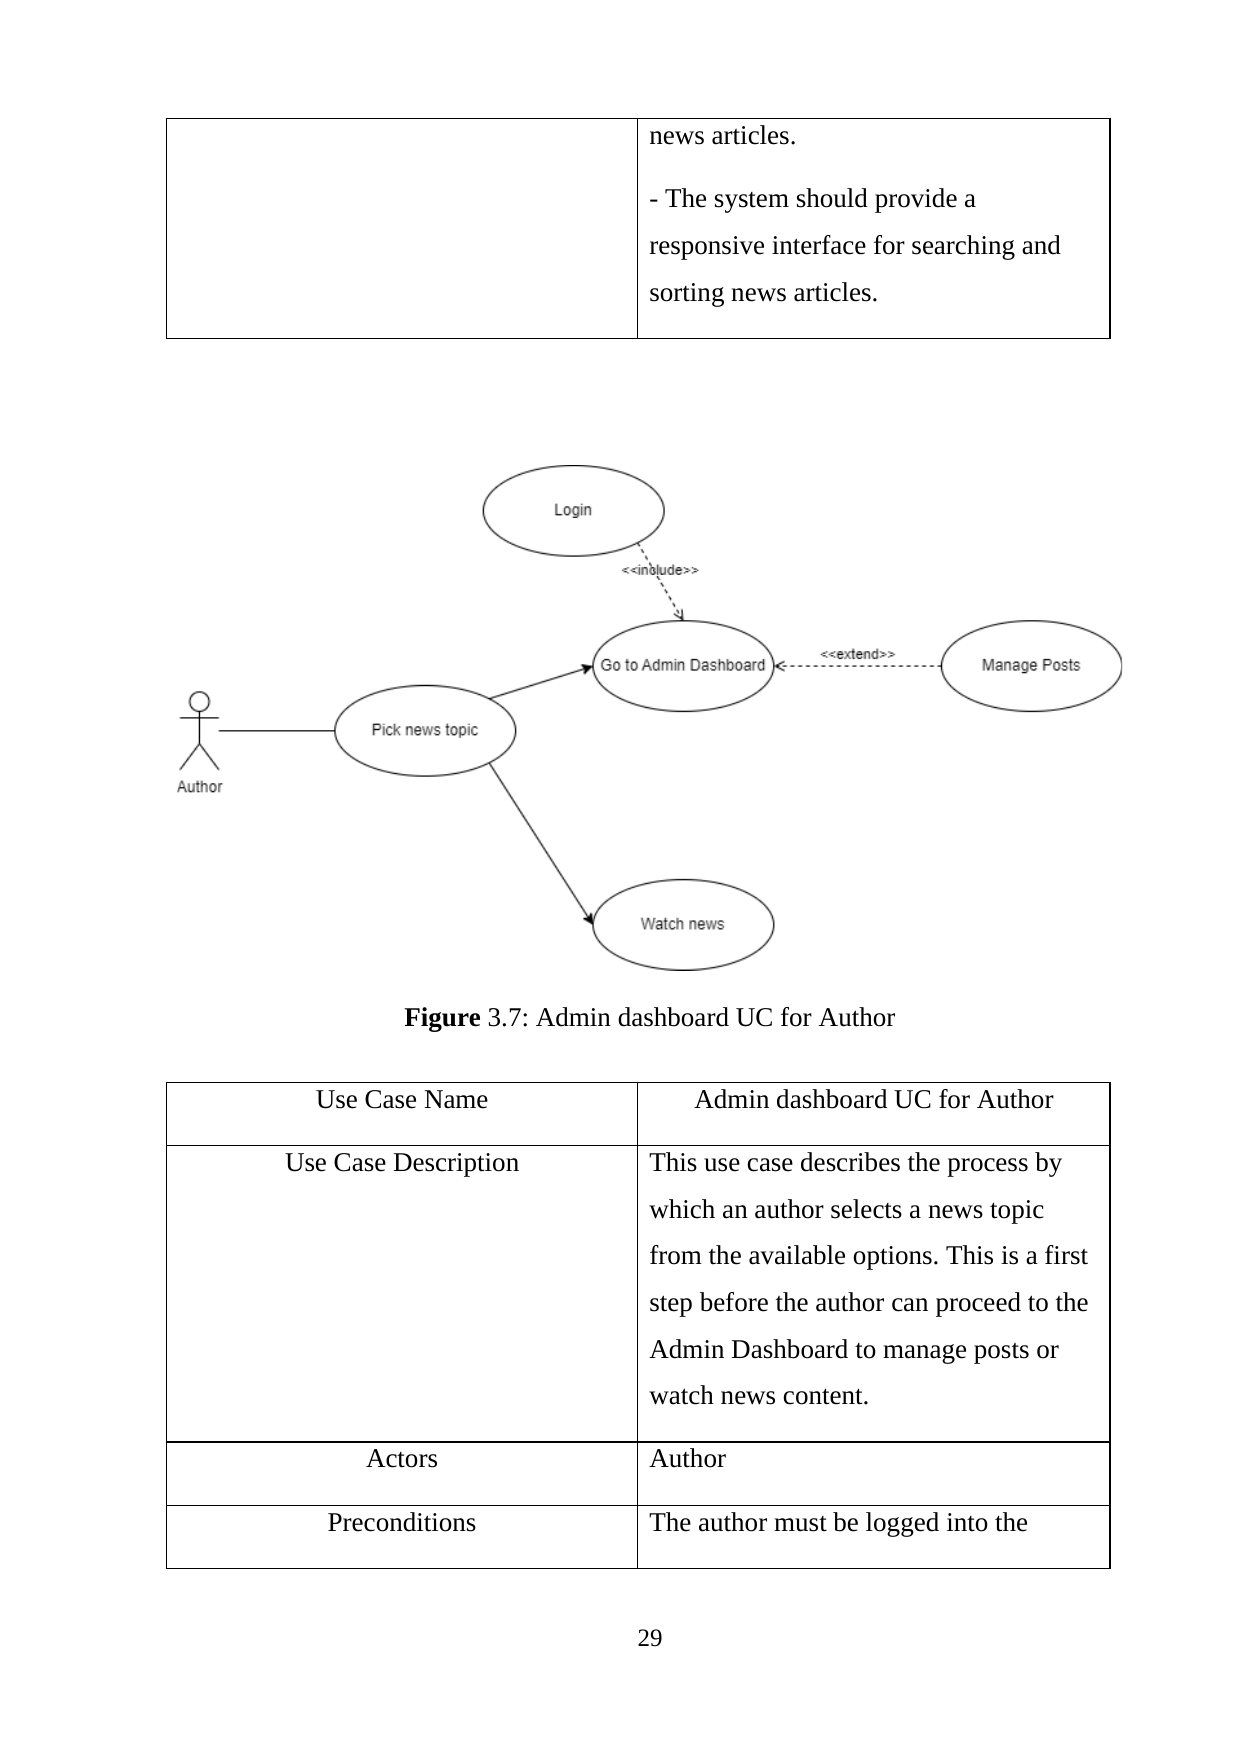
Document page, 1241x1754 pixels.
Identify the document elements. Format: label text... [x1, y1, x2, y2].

table_header Admin dashboard UC for Author [638, 1083, 1109, 1145]
table_cell Actors [167, 1443, 637, 1504]
table_cell Preconditions [167, 1506, 637, 1568]
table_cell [167, 119, 637, 338]
table_header Use Case Name [167, 1083, 637, 1145]
text Figure 3.7: Admin dashboard UC for Author [177, 1001, 1122, 1032]
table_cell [638, 1506, 1109, 1568]
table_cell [638, 119, 1109, 338]
table_cell Use Case Description [167, 1146, 637, 1441]
table_cell Author [638, 1443, 1109, 1504]
picture [177, 465, 1123, 971]
table_cell This use case describes the process by which an author selects a news topic from the available options. This is a first step before the author can proceed to the Admin Dashboard to manage posts or watch news content. [638, 1146, 1109, 1441]
